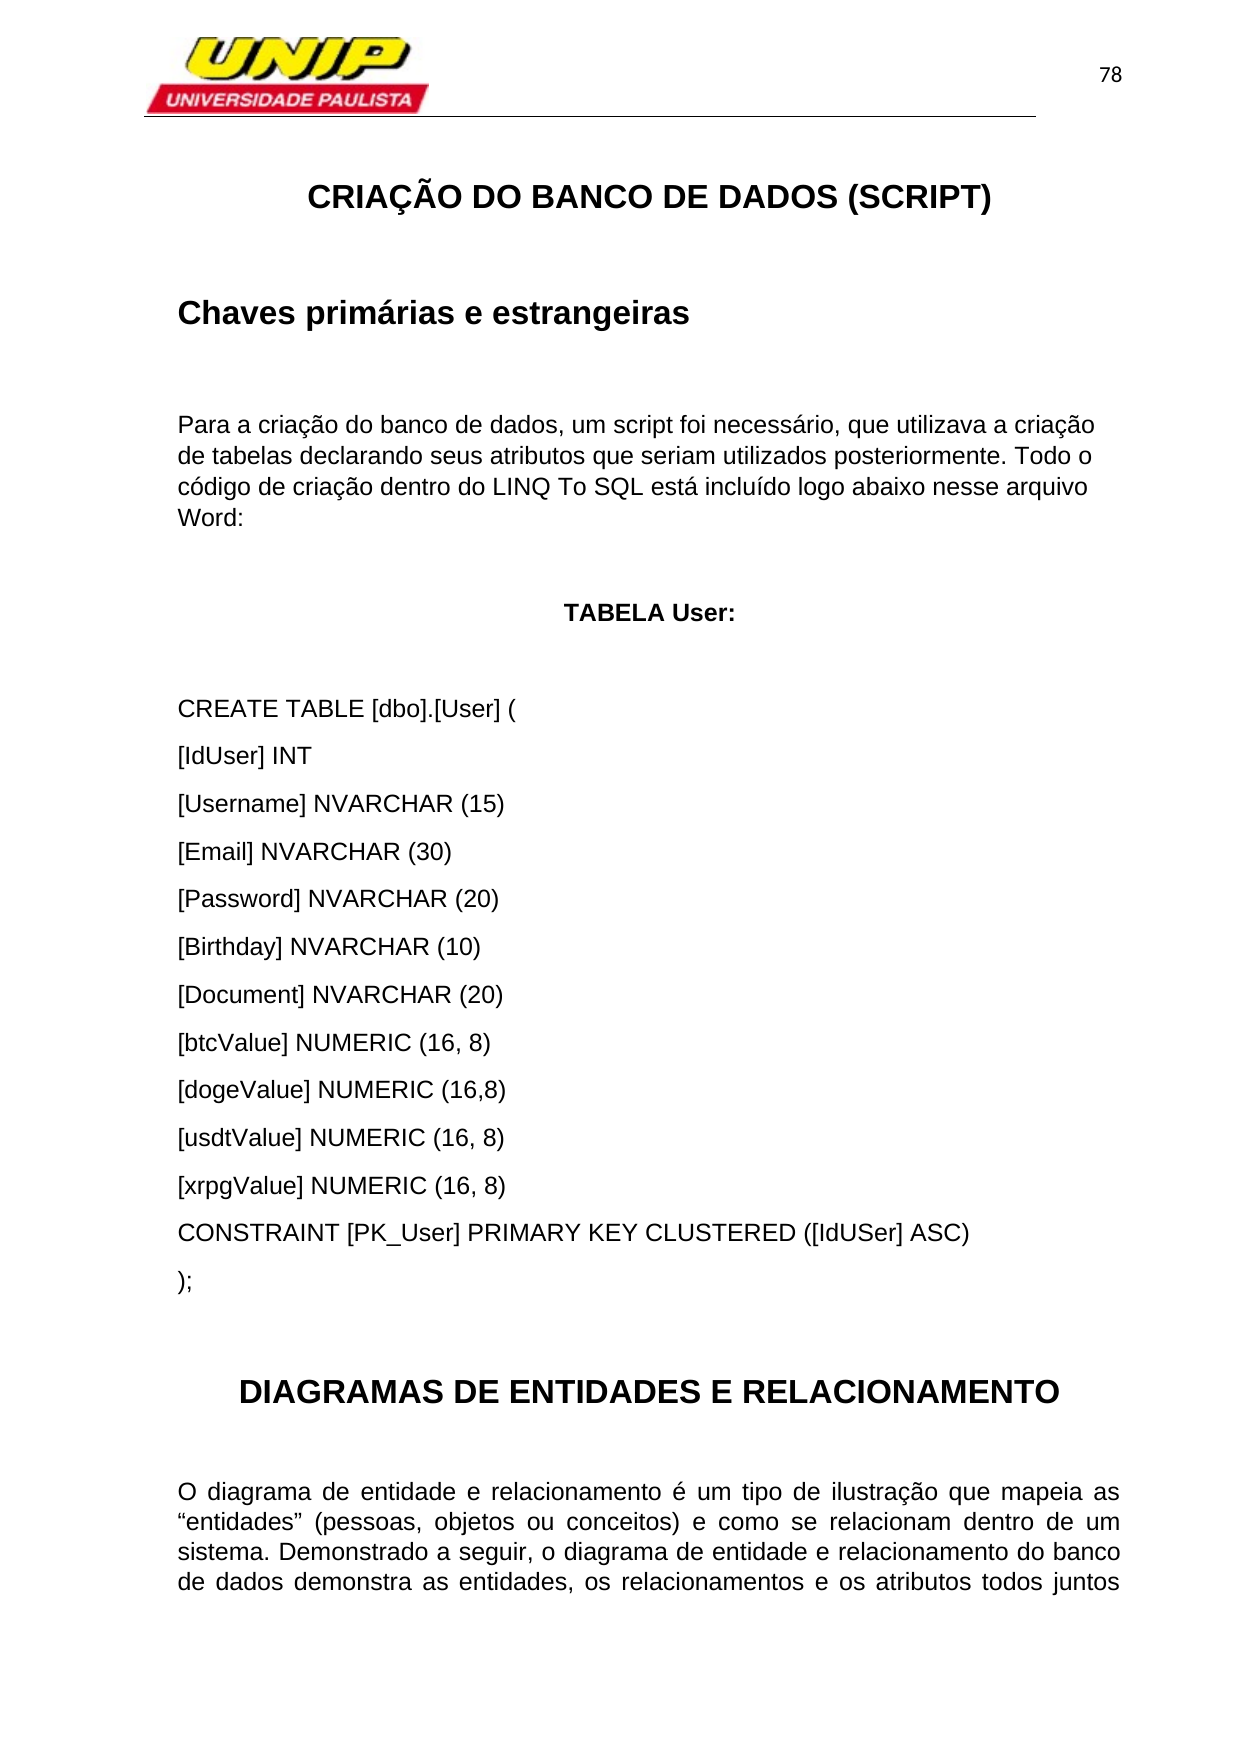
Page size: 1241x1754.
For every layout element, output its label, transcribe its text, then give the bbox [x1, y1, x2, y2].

text Para a criação do banco de dados, um script foi necessário, que utilizava a criação de tabelas declarando seus atributos que seriam utilizados posteriormente. Todo o código de criação dentro do LINQ To SQL está incluído logo abaixo nesse arquivo Word: [177, 410, 1122, 532]
text ); [177, 1266, 1122, 1295]
text [xrpgValue] NUMERIC (16, 8) [177, 1171, 1122, 1199]
text [Password] NVARCHAR (20) [177, 884, 1122, 913]
text [btcValue] NUMERIC (16, 8) [177, 1028, 1122, 1056]
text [177, 1477, 1122, 1596]
text [Birthday] NVARCHAR (10) [177, 932, 1122, 961]
text CRIAÇÃO DO BANCO DE DADOS (SCRIPT) [177, 177, 1122, 216]
text [IdUser] INT [177, 741, 1122, 770]
text Chaves primárias e estrangeiras [177, 293, 1122, 332]
picture [146, 37, 429, 114]
text TABELA User: [177, 598, 1122, 627]
text CREATE TABLE [dbo].[User] ( [177, 694, 1122, 722]
text [Username] NVARCHAR (15) [177, 789, 1122, 818]
text [dogeValue] NUMERIC (16,8) [177, 1075, 1122, 1104]
text CONSTRAINT [PK_User] PRIMARY KEY CLUSTERED ([IdUSer] ASC) [177, 1218, 1122, 1247]
text [usdtValue] NUMERIC (16, 8) [177, 1123, 1122, 1152]
text DIAGRAMAS DE ENTIDADES E RELACIONAMENTO [177, 1372, 1122, 1410]
text [Email] NVARCHAR (30) [177, 837, 1122, 866]
text [Document] NVARCHAR (20) [177, 980, 1122, 1009]
